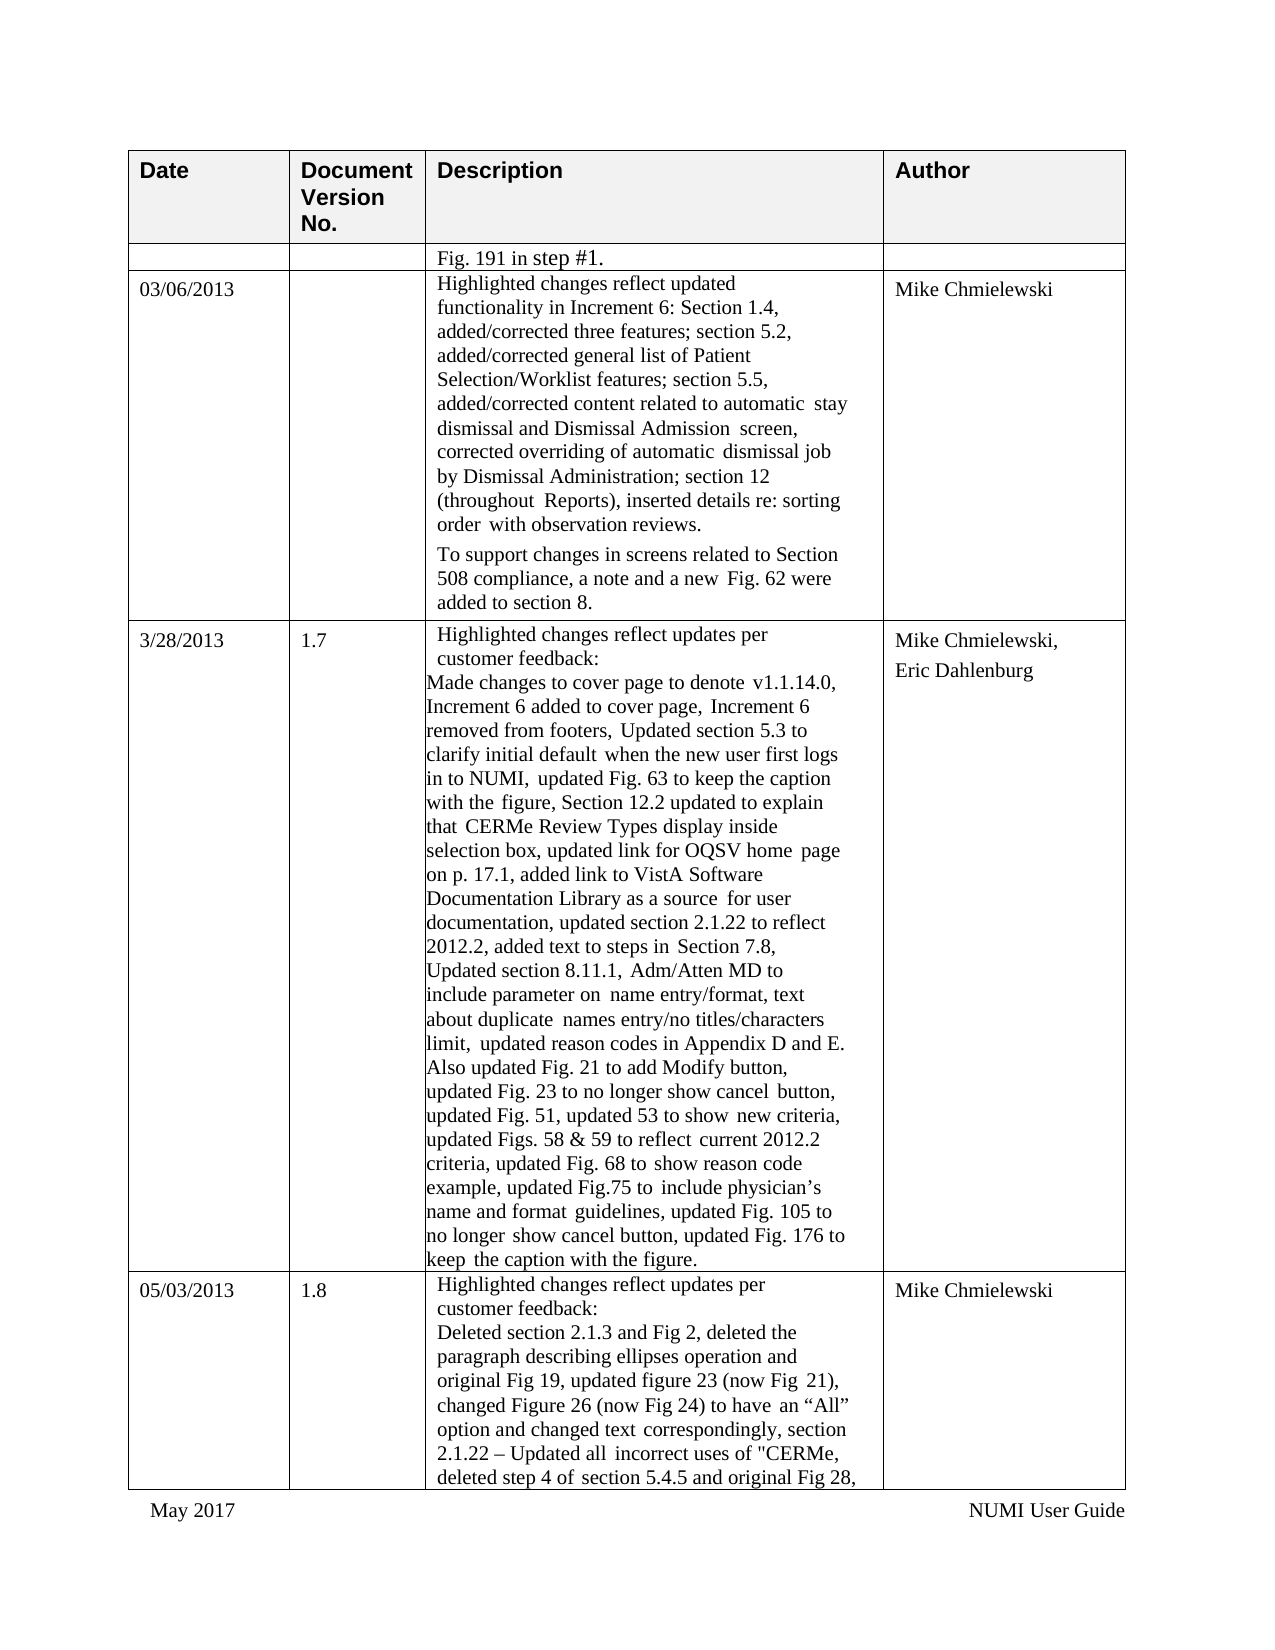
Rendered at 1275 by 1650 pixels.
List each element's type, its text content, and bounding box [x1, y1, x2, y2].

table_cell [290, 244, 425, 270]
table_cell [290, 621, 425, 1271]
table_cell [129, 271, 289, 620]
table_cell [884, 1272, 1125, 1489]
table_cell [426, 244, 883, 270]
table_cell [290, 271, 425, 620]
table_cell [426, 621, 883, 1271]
table_header Author [884, 151, 1125, 243]
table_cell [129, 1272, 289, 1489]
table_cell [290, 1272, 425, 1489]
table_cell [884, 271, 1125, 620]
table_header Document Version No. [290, 151, 425, 243]
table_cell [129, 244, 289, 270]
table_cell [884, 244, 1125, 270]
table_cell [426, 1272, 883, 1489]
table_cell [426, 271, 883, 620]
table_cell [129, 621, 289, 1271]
table_header Date [129, 151, 289, 243]
table_header Description [426, 151, 883, 243]
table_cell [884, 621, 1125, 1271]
